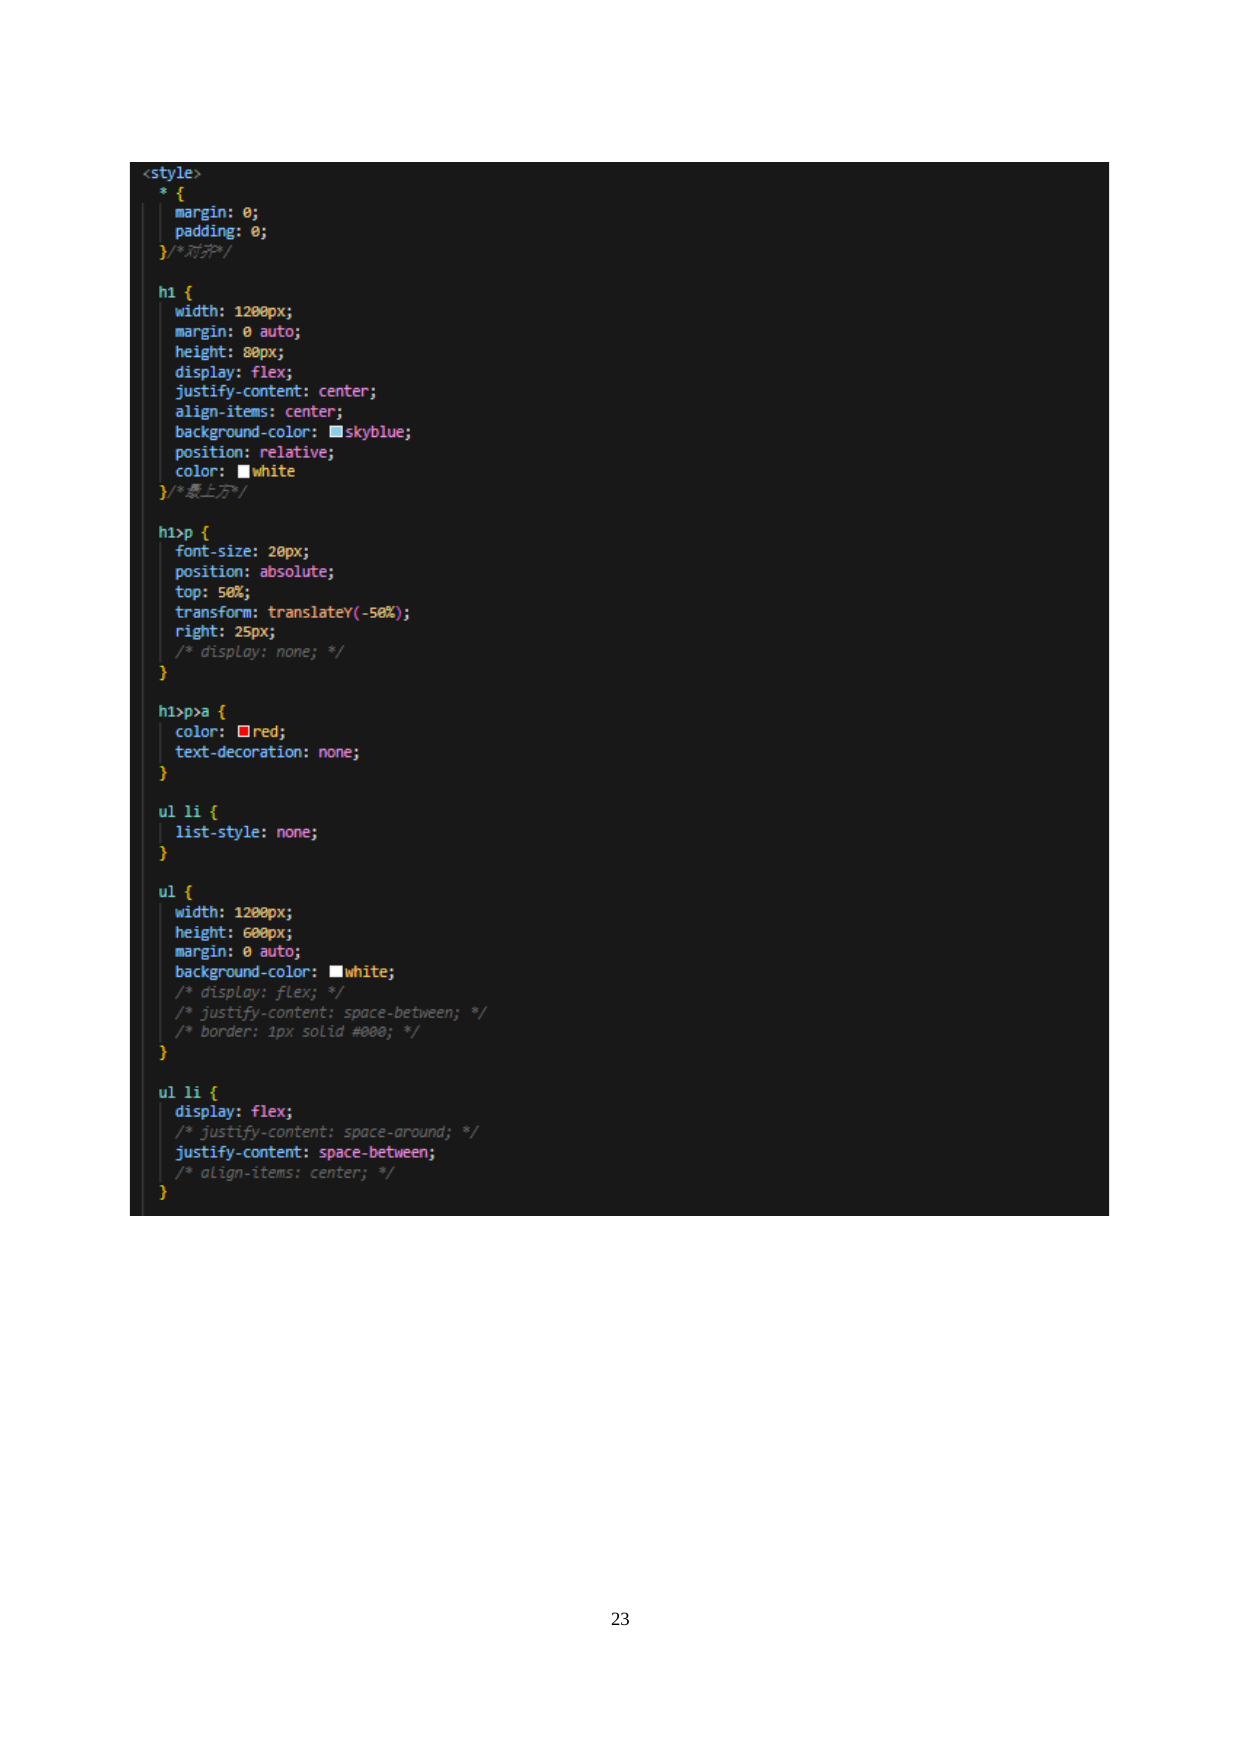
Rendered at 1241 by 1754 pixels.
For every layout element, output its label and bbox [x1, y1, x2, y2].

picture [129, 162, 1110, 1216]
